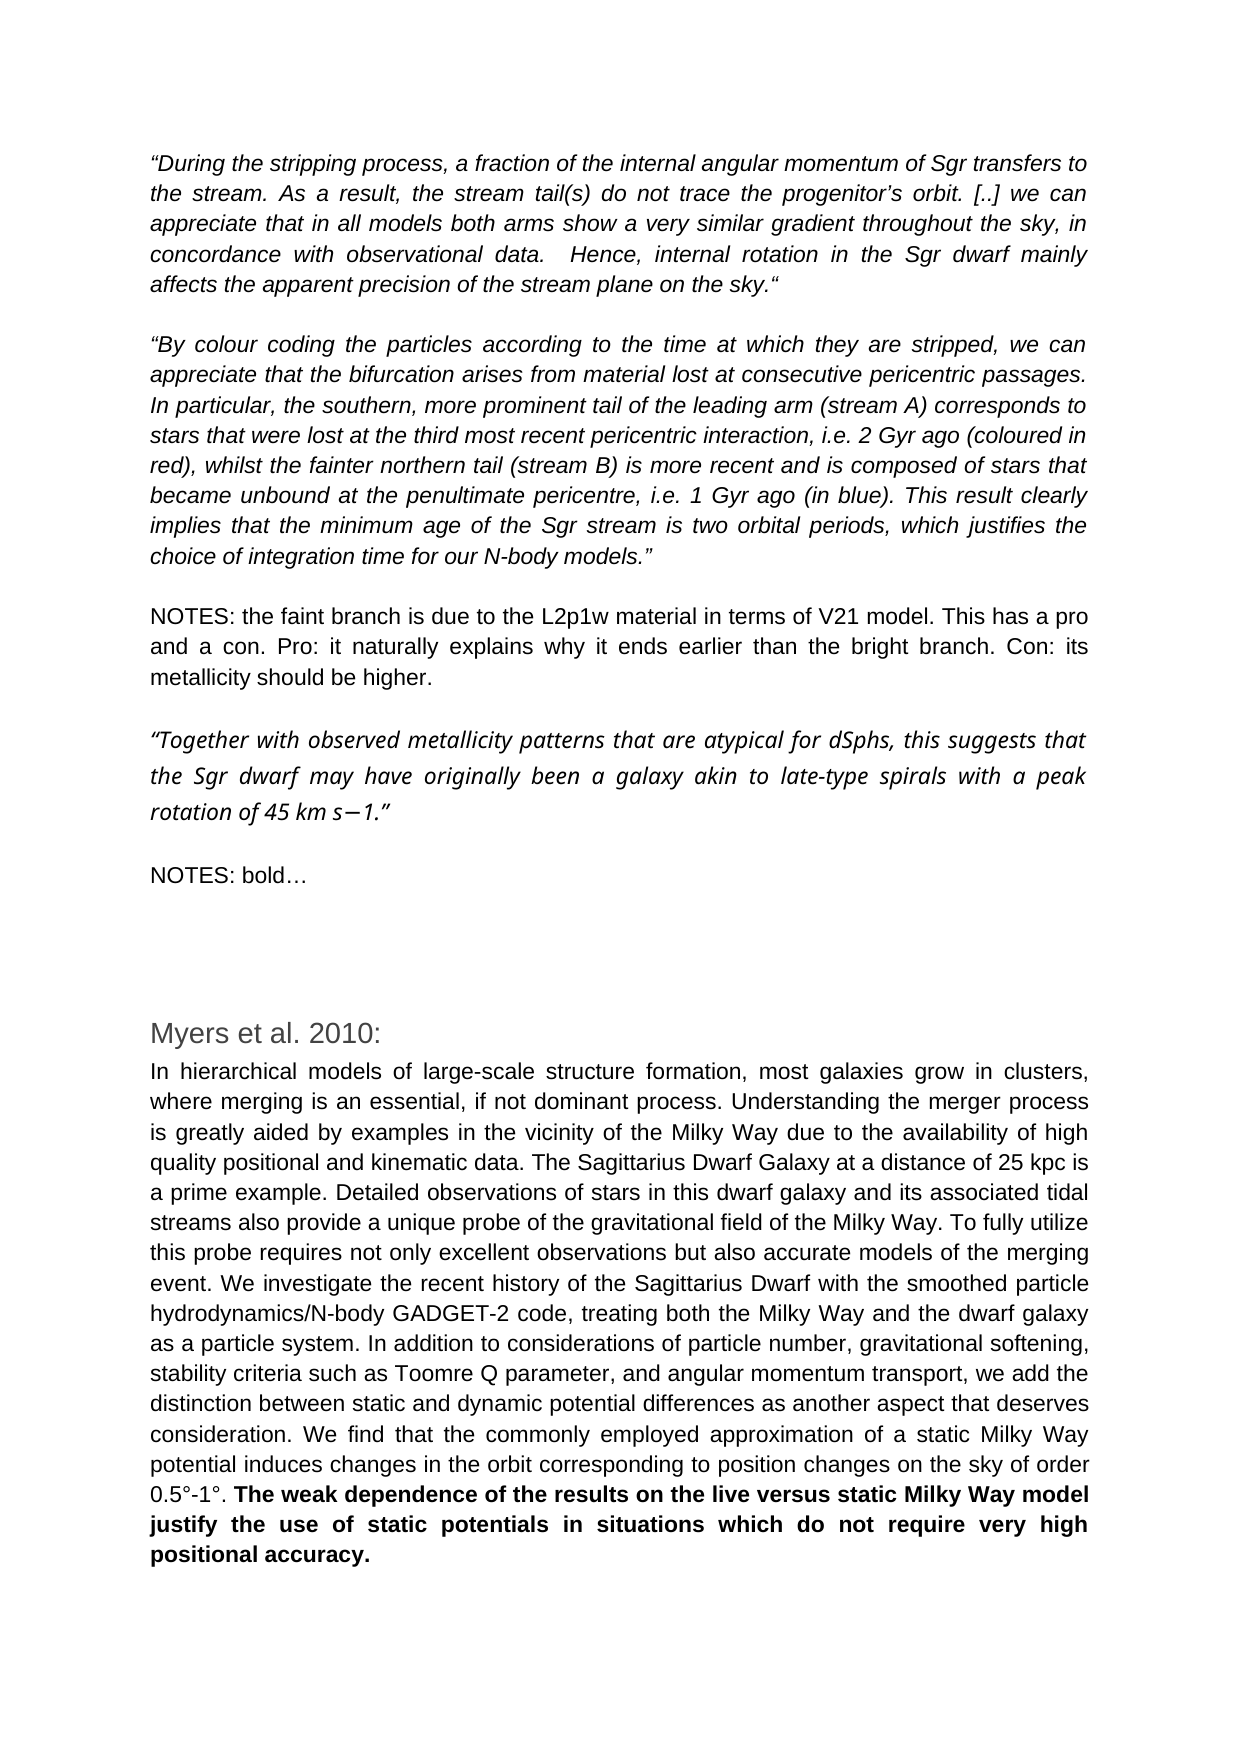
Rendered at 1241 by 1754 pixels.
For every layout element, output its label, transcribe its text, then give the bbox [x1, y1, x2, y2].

text “Together with observed metallicity patterns that are atypical for dSphs, this suggests that the Sgr dwarf may have originally been a galaxy akin to late-type spirals with a peak rotation of 45 km s−1.” [150, 724, 1090, 827]
text “By colour coding the particles according to the time at which they are stripped, we can appreciate that the bifurcation arises from material lost at consecutive pericentric passages. In particular, the southern, more prominent tail of the leading arm (stream A) corresponds to stars that were lost at the third most recent pericentric interaction, i.e. 2 Gyr ago (coloured in red), whilst the fainter northern tail (stream B) is more recent and is composed of stars that became unbound at the penultimate pericentre, i.e. 1 Gyr ago (in blue). This result clearly implies that the minimum age of the Sgr stream is two orbital periods, which justifies the choice of integration time for our N-body models.” [150, 331, 1090, 569]
text NOTES: bold… [150, 862, 1090, 888]
text “During the stripping process, a fraction of the internal angular momentum of Sgr transfers to the stream. As a result, the stream tail(s) do not trace the progenitor’s orbit. [..] we can appreciate that in all models both arms show a very similar gradient throughout the sky, in concordance with observational data. Hence, internal rotation in the Sgr dwarf mainly affects the apparent precision of the stream plane on the sky.“ [150, 150, 1090, 297]
text In hierarchical models of large-scale structure formation, most galaxies grow in clusters, where merging is an essential, if not dominant process. Understanding the merger process is greatly aided by examples in the vicinity of the Milky Way due to the availability of high quality positional and kinematic data. The Sagittarius Dwarf Galaxy at a distance of 25 kpc is a prime example. Detailed observations of stars in this dwarf galaxy and its associated tidal streams also provide a unique probe of the gravitational field of the Milky Way. To fully utilize this probe requires not only excellent observations but also accurate models of the merging event. We investigate the recent history of the Sagittarius Dwarf with the smoothed particle hydrodynamics/N-body GADGET-2 code, treating both the Milky Way and the dwarf galaxy as a particle system. In addition to considerations of particle number, gravitational softening, stability criteria such as Toomre Q parameter, and angular momentum transport, we add the distinction between static and dynamic potential differences as another aspect that deserves consideration. We find that the commonly employed approximation of a static Milky Way potential induces changes in the orbit corresponding to position changes on the sky of order 0.5°-1°. The weak dependence of the results on the live versus static Milky Way model justify the use of static potentials in situations which do not require very high positional accuracy. [150, 1058, 1090, 1568]
subtitle Myers et al. 2010: [150, 1016, 1090, 1050]
text NOTES: the faint branch is due to the L2p1w material in terms of V21 model. This has a pro and a con. Pro: it naturally explains why it ends earlier than the bright branch. Con: its metallicity should be higher. [150, 603, 1090, 690]
